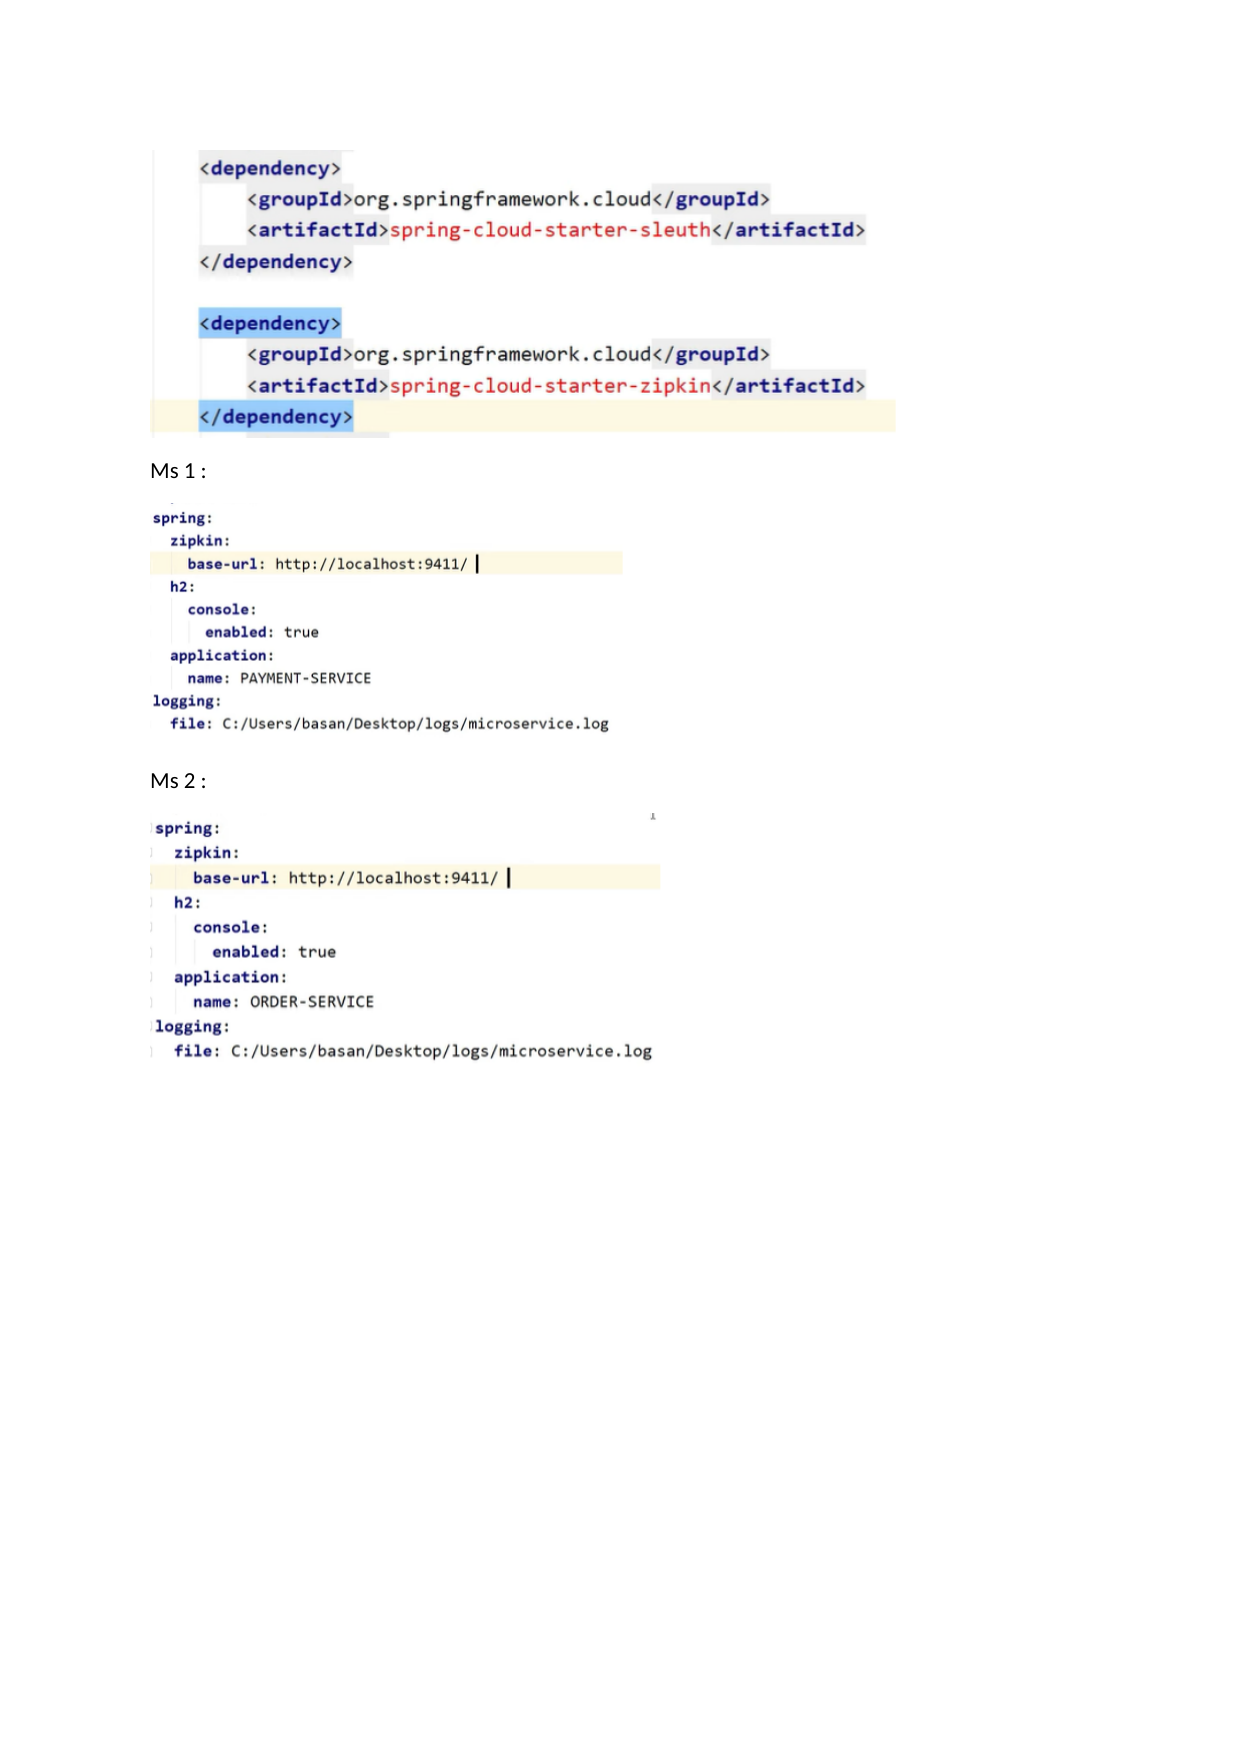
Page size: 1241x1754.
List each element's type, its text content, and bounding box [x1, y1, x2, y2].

picture [150, 813, 661, 1072]
picture [150, 150, 896, 438]
text Ms 1 : [150, 456, 1090, 484]
text Ms 2 : [150, 766, 1090, 794]
picture [150, 503, 623, 748]
